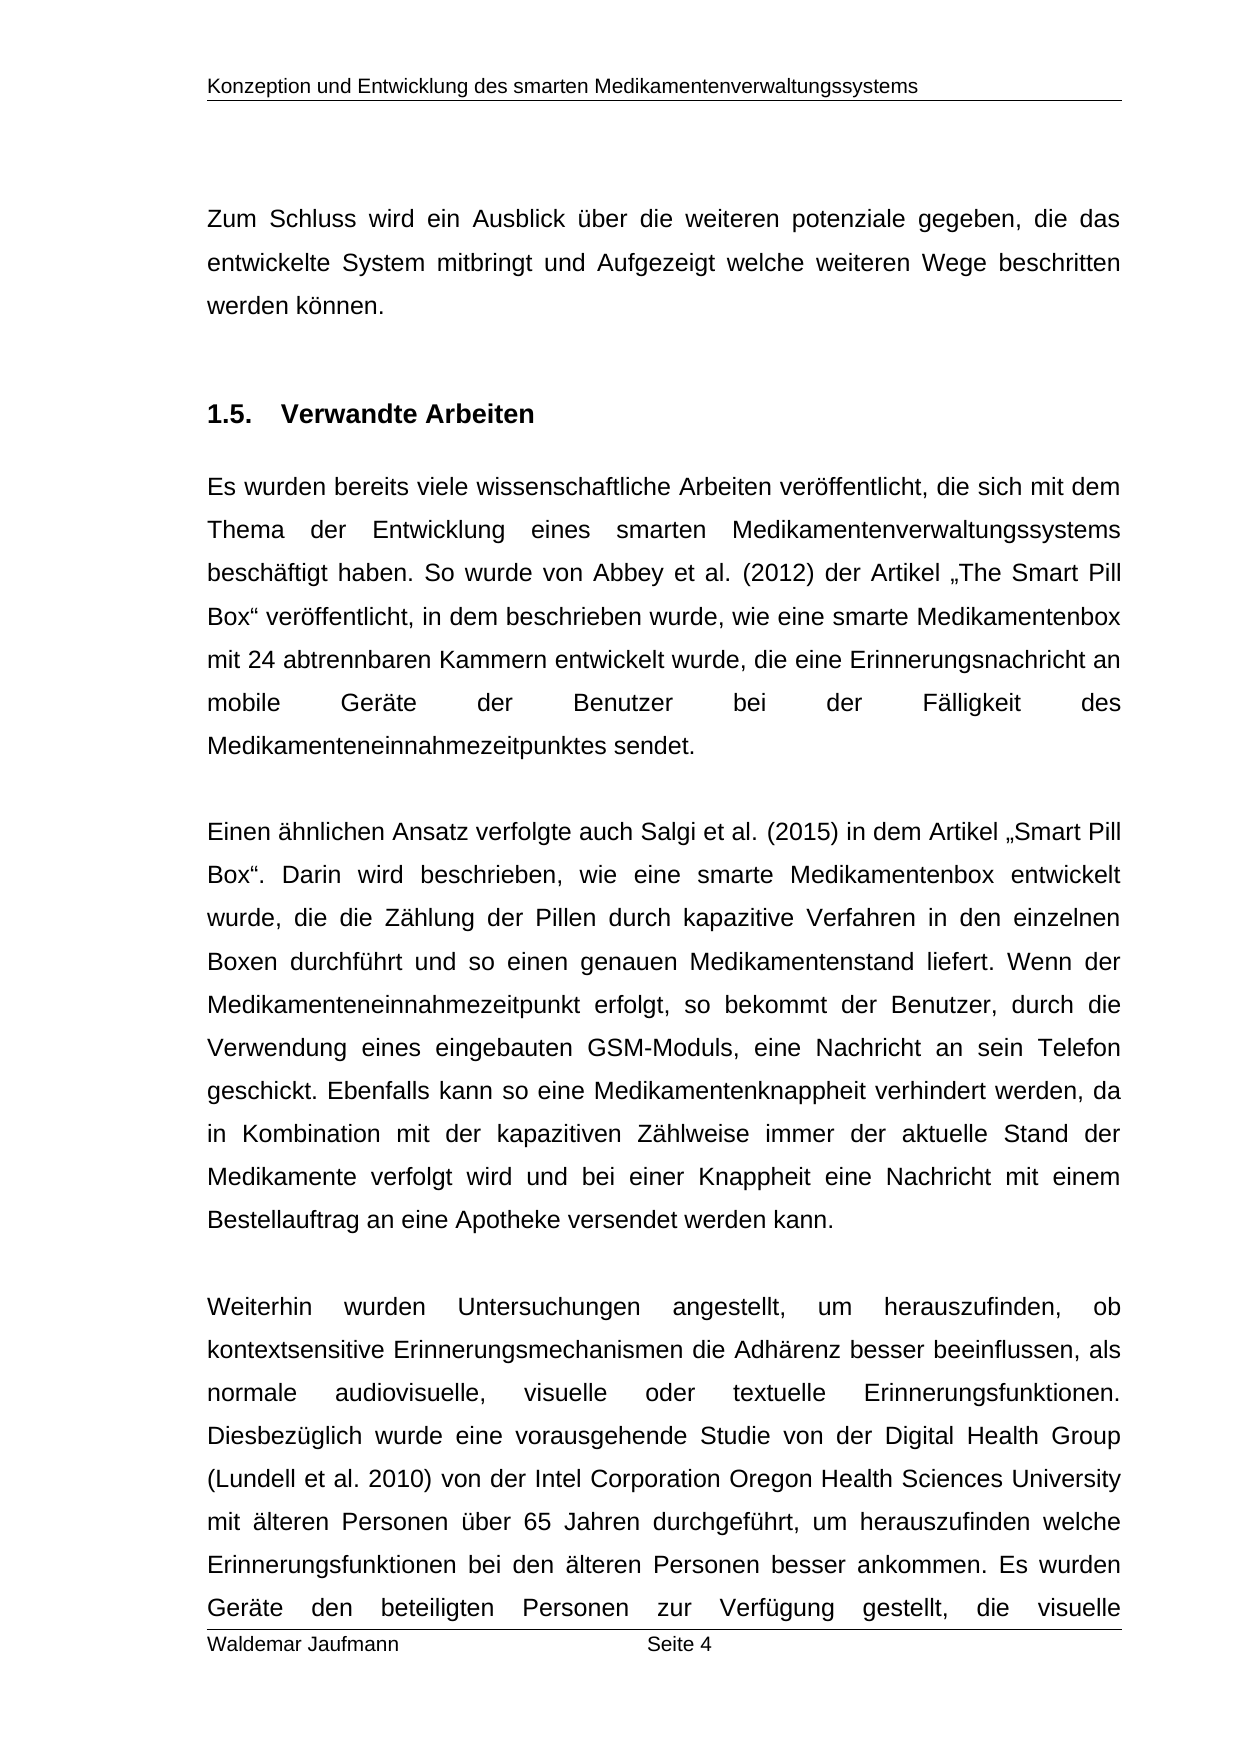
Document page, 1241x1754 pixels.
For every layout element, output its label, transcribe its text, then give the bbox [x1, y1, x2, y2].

text Es wurden bereits viele wissenschaftliche Arbeiten veröffentlicht, die sich mit dem Thema der Entwicklung eines smarten Medikamentenverwaltungssystems beschäftigt haben. So wurde von Abbey et al. (2012) der Artikel „The Smart Pill Box“ veröffentlicht, in dem beschrieben wurde, wie eine smarte Medikamentenbox mit 24 abtrennbaren Kammern entwickelt wurde, die eine Erinnerungsnachricht an mobile Geräte der Benutzer bei der Fälligkeit des Medikamenteneinnahmezeitpunktes sendet. [207, 472, 1122, 759]
text Zum Schluss wird ein Ausblick über die weiteren potenziale gegeben, die das entwickelte System mitbringt und Aufgezeigt welche weiteren Wege beschritten werden können. [207, 204, 1122, 319]
text Einen ähnlichen Ansatz verfolgte auch Salgi et al. (2015) in dem Artikel „Smart Pill Box“. Darin wird beschrieben, wie eine smarte Medikamentenbox entwickelt wurde, die die Zählung der Pillen durch kapazitive Verfahren in den einzelnen Boxen durchführt und so einen genauen Medikamentenstand liefert. Wenn der Medikamenteneinnahmezeitpunkt erfolgt, so bekommt der Benutzer, durch die Verwendung eines eingebauten GSM-Moduls, eine Nachricht an sein Telefon geschickt. Ebenfalls kann so eine Medikamentenknappheit verhindert werden, da in Kombination mit der kapazitiven Zählweise immer der aktuelle Stand der Medikamente verfolgt wird und bei einer Knappheit eine Nachricht mit einem Bestellauftrag an eine Apotheke versendet werden kann. [207, 817, 1122, 1234]
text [207, 1291, 1122, 1622]
subtitle Verwandte Arbeiten [207, 398, 1122, 429]
